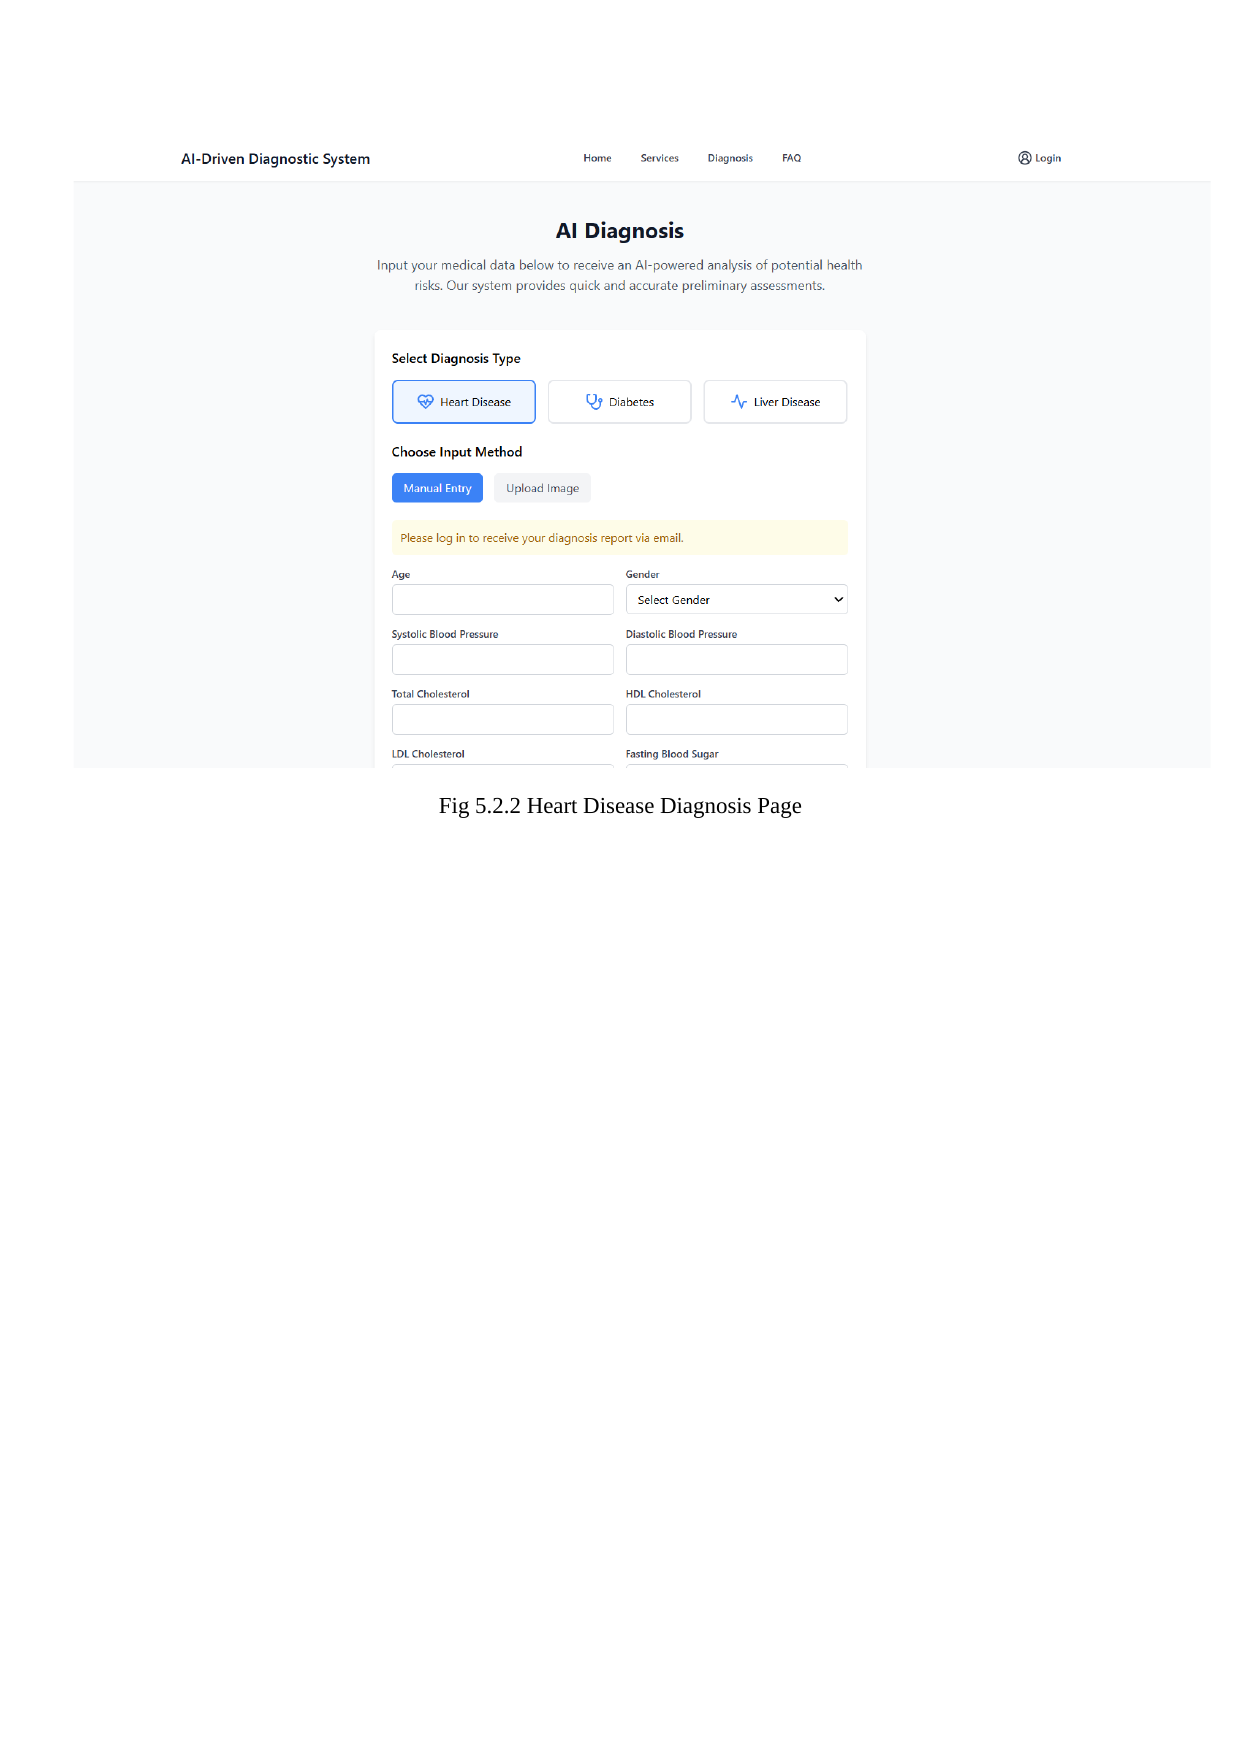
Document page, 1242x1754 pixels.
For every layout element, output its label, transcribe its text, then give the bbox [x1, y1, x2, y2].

text Fig 5.2.2 Heart Disease Diagnosis Page [74, 792, 1212, 818]
picture [73, 141, 1211, 768]
